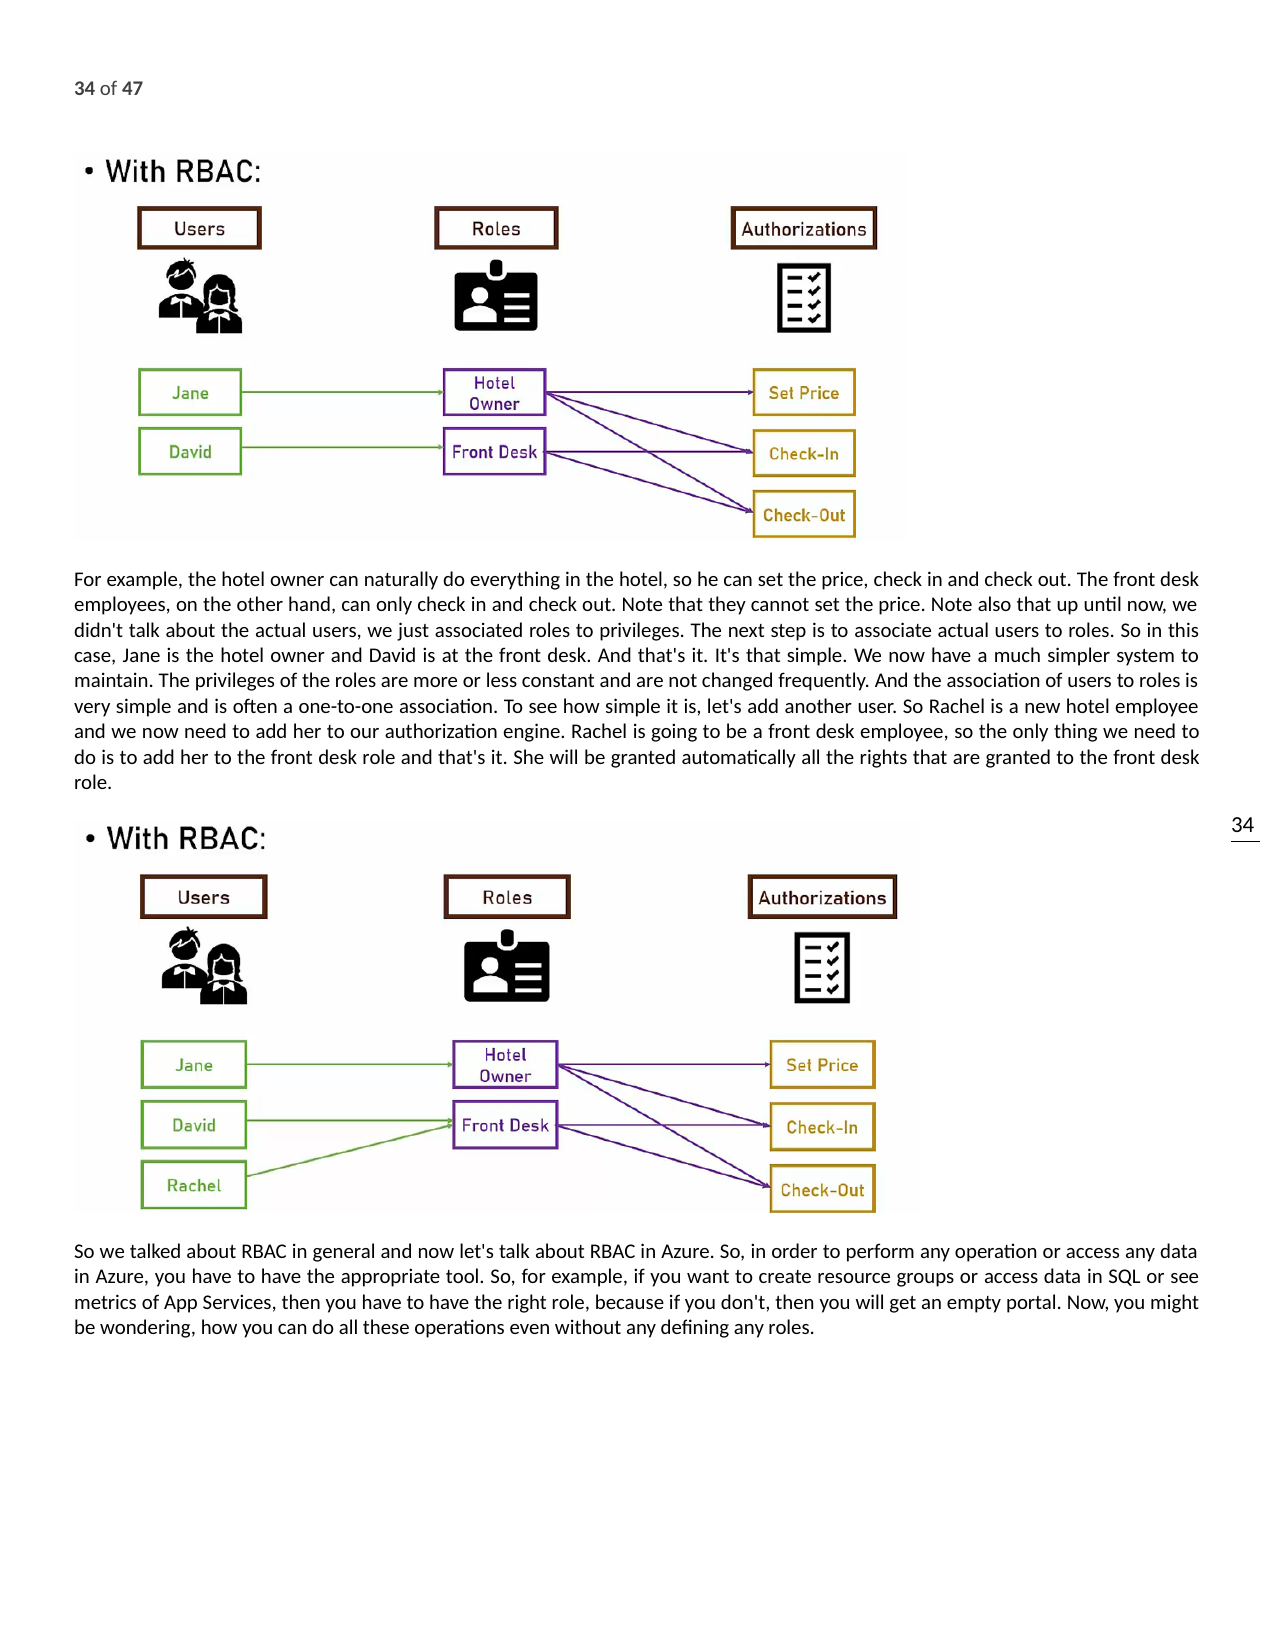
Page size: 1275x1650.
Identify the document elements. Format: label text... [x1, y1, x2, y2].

picture [73, 820, 922, 1213]
picture [73, 153, 908, 541]
text For example, the hotel owner can naturally do everything in the hotel, so he can set the price, check in and check out. The front desk employees, on the other hand, can only check in and check out. Note that they cannot set the price. Note also that up until now, we didn't talk about the actual users, we just associated roles to privileges. The next step is to associate actual users to roles. So in this case, Jane is the hotel owner and David is at the front desk. And that's it. It's that simple. We now have a much simpler system to maintain. The privileges of the roles are more or less constant and are not changed frequently. And the association of users to roles is very simple and is often a one-to-one association. To see how simple it is, let's add another user. So Rachel is a new hotel employee and we now need to add her to our authorization engine. Rachel is going to be a front desk employee, so the only thing we need to do is to add her to the front desk role and that's it. She will be granted automatically all the rights that are granted to the front desk role. [74, 566, 1201, 795]
text So we talked about RBAC in general and now let's talk about RBAC in Azure. So, in order to perform any operation or access any data in Azure, you have to have the appropriate tool. So, for example, if you want to create resource groups or access data in SQL or see metrics of App Services, then you have to have the right role, because if you don't, then you will get an empty portal. Now, you might be wondering, how you can do all these operations even without any defining any roles. [74, 1238, 1201, 1340]
